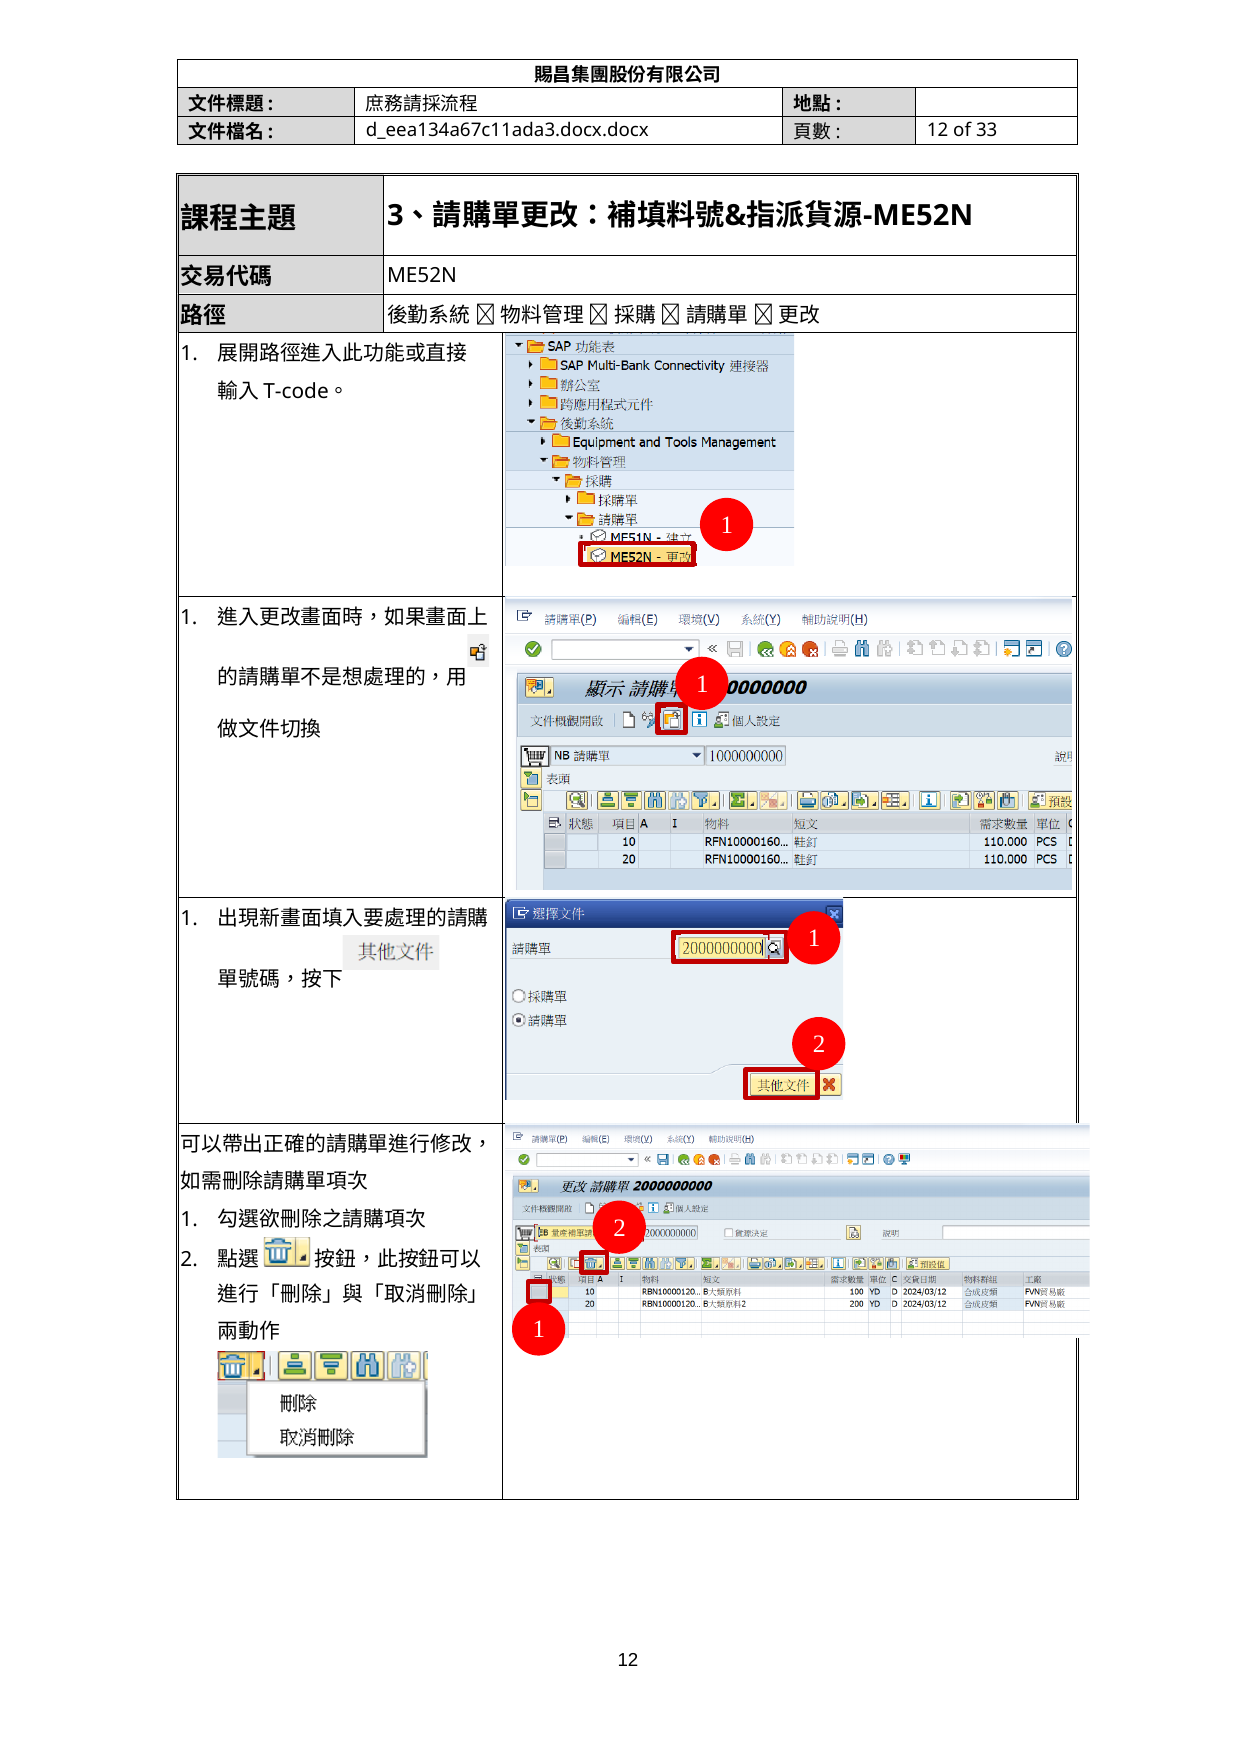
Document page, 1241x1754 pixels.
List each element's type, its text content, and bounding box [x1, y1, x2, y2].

table_cell 後勤系統 物料管理 採購 請購單 更改 [384, 295, 1076, 332]
picture [505, 1123, 1090, 1338]
table_cell 交易代碼 [179, 256, 383, 293]
table_cell 路徑 [179, 295, 383, 332]
table_cell [503, 1124, 1076, 1499]
picture [467, 634, 490, 667]
picture [505, 596, 1072, 890]
picture [263, 1237, 311, 1267]
table_header 3、請購單更改：補填料號&指派貨源-ME52N [384, 176, 1076, 255]
picture [217, 1351, 428, 1458]
picture [342, 935, 440, 970]
table_cell [503, 333, 1076, 596]
picture [748, 1072, 815, 1096]
picture [820, 1055, 844, 1100]
table_cell 進入更改畫面時，如果畫面上的請購單不是想處理的，用做文件切換 [179, 597, 502, 897]
table_cell 展開路徑進入此功能或直接輸入T-code。 [179, 333, 502, 596]
table_header 課程主題 [179, 176, 383, 255]
picture [583, 545, 691, 562]
table_cell ME52N [384, 256, 1076, 293]
table_cell 可以帶出正確的請購單進行修改，如需刪除請購單項次 勾選欲刪除之請購項次 點選 按鈕，此按鈕可以進行「刪除」與「取消刪除」兩動作 [179, 1124, 502, 1499]
picture [505, 897, 844, 1100]
picture [530, 1284, 548, 1299]
table_cell [503, 597, 1076, 897]
picture [505, 333, 795, 566]
table_cell [503, 898, 1076, 1123]
table_cell 出現新畫面填入要處理的請購單號碼，按下 [179, 898, 502, 1123]
